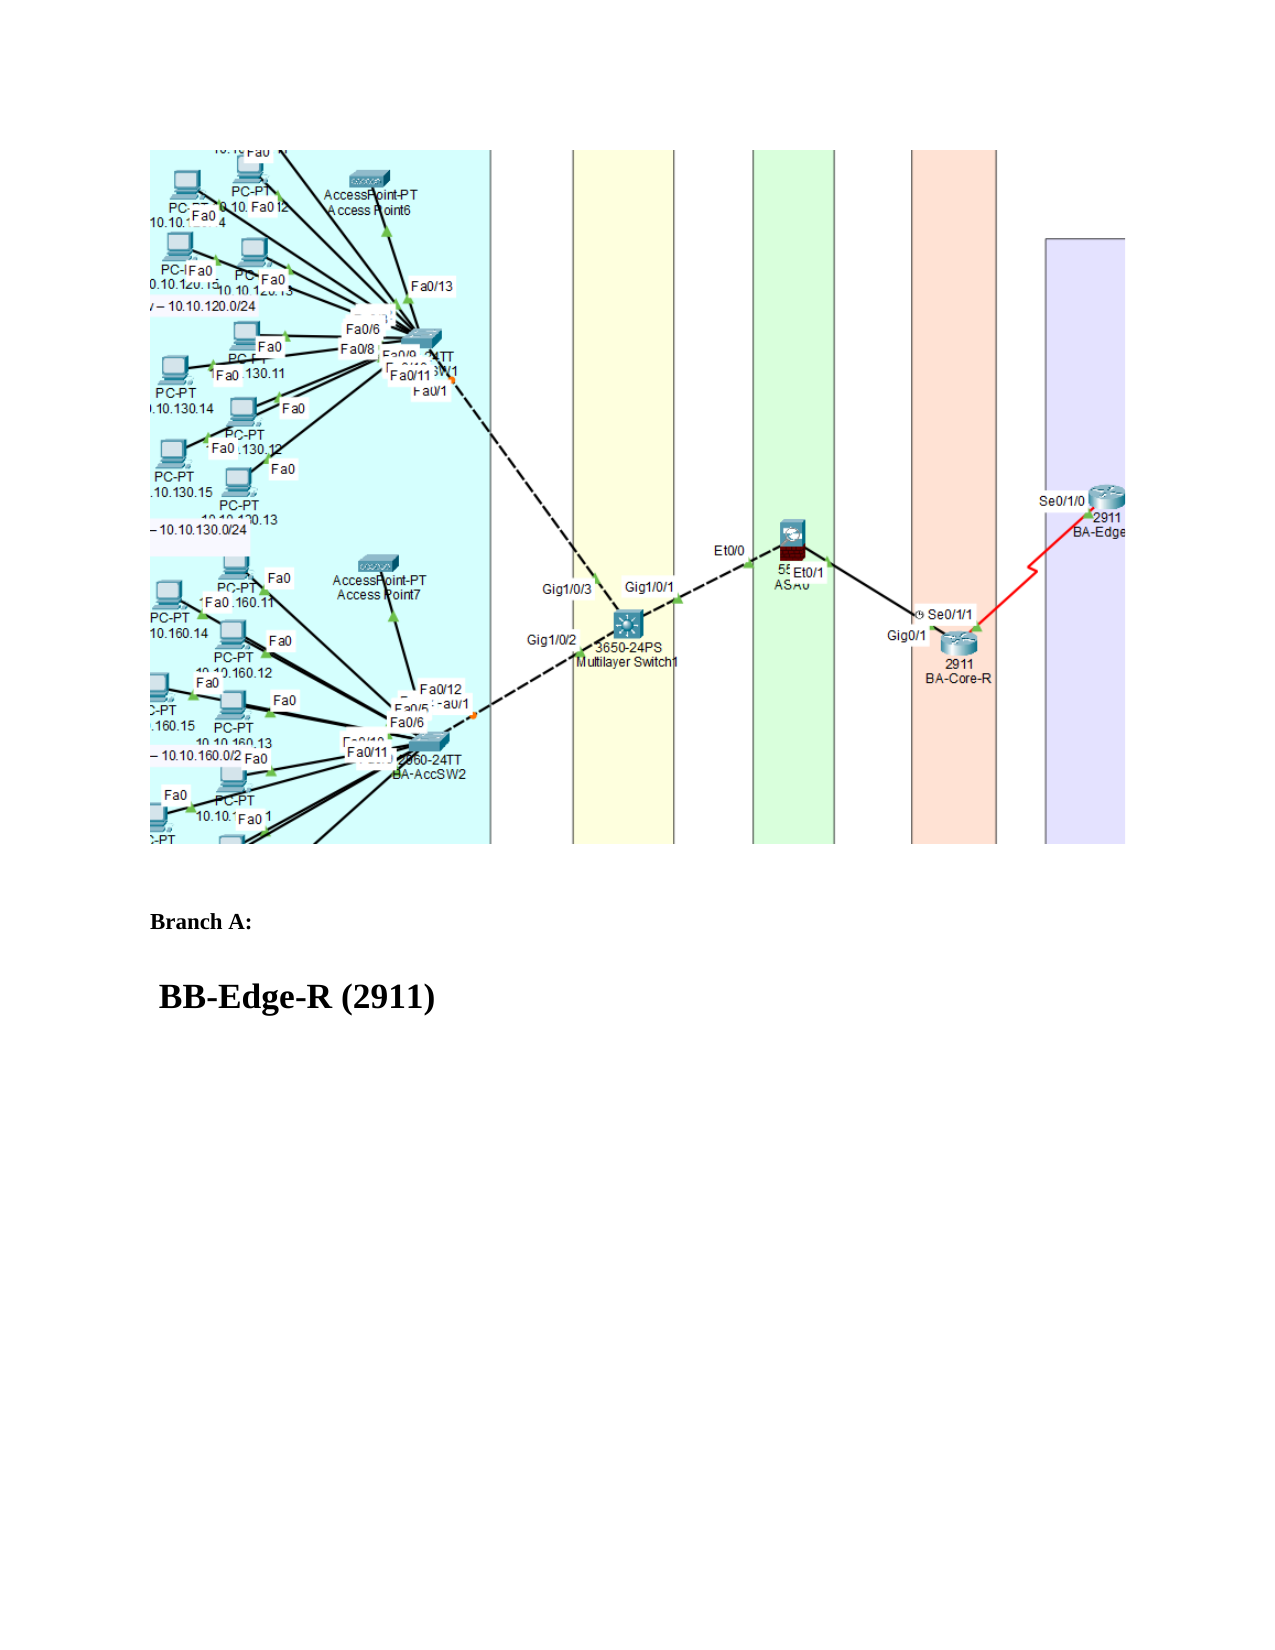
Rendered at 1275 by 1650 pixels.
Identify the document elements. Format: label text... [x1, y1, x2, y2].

picture [150, 150, 1125, 844]
subtitle BB‑Edge‑R (2911) [150, 976, 1125, 1017]
text Branch A: [150, 908, 1125, 934]
